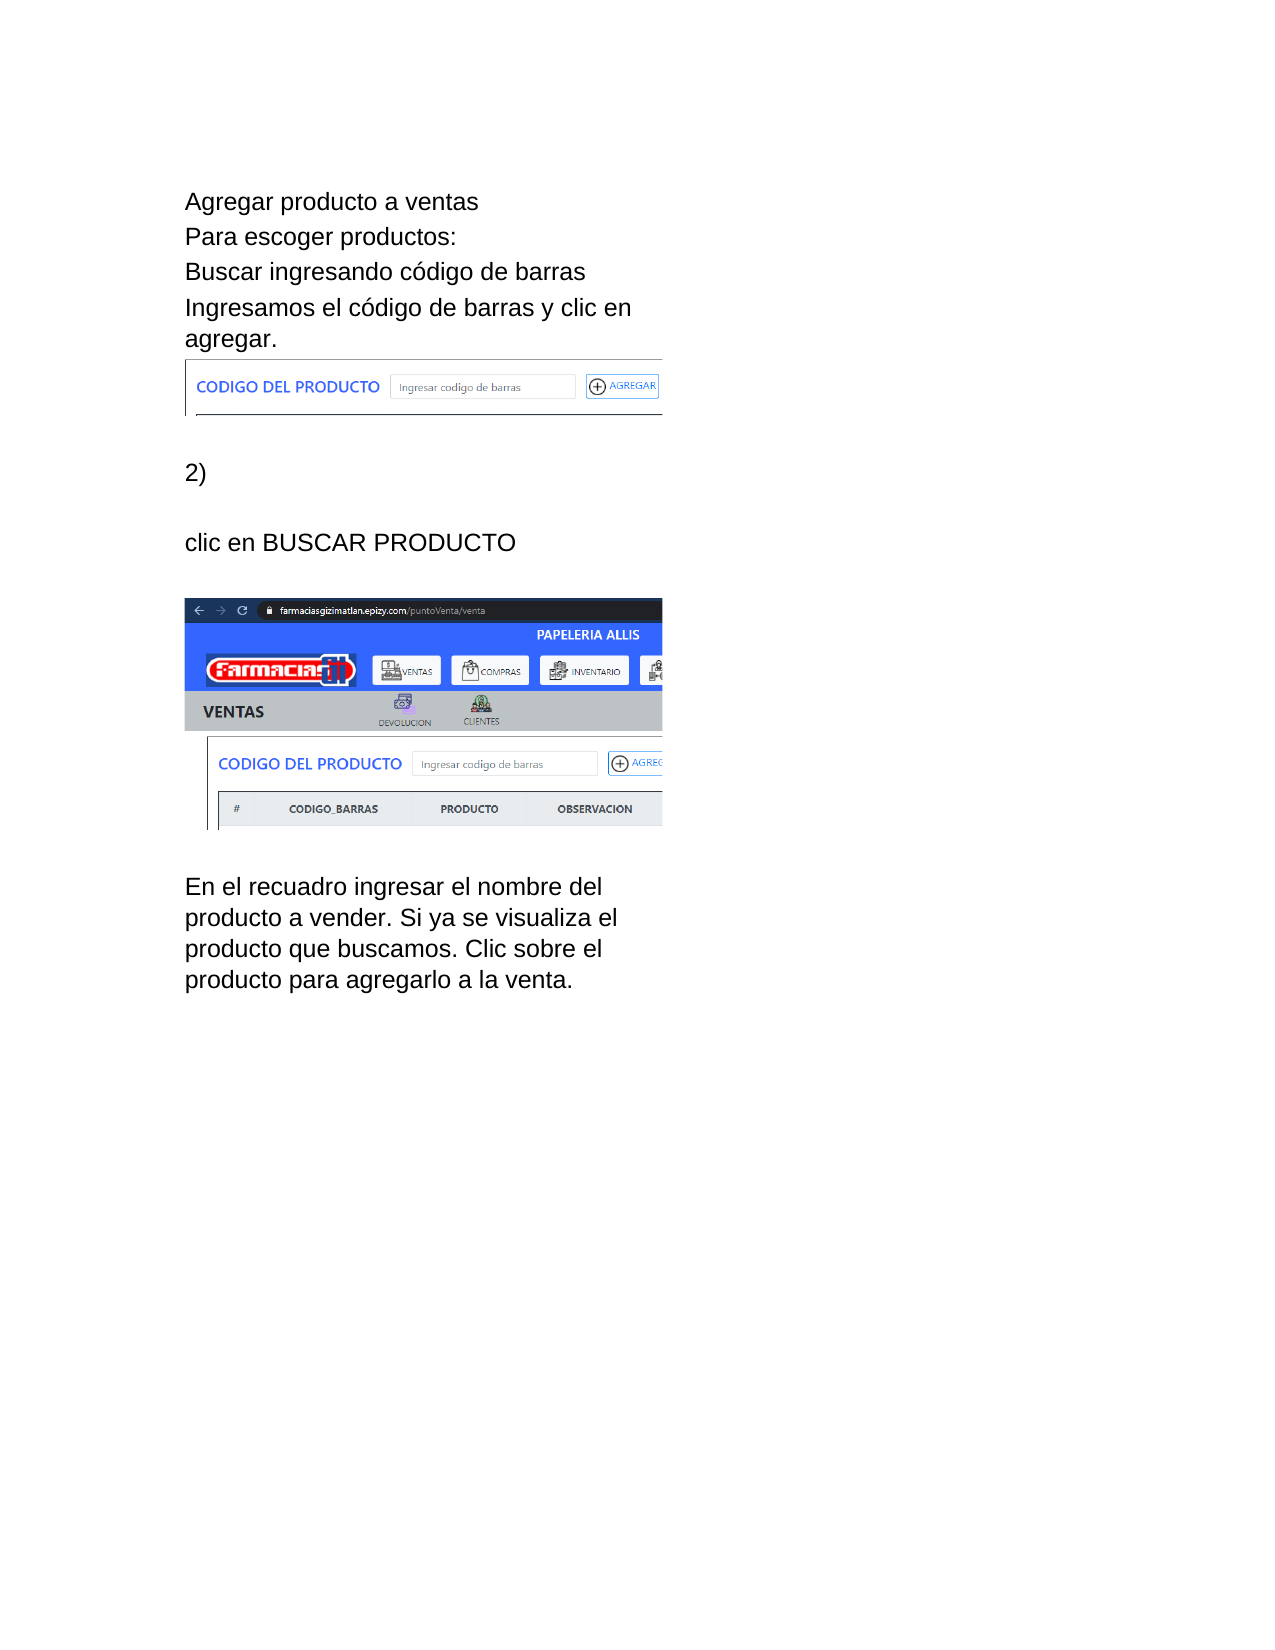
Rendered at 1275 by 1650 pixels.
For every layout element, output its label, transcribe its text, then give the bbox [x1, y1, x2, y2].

table_cell Agregar producto a ventas Para escoger productos: Buscar ingresando código de barras Ingresamos el código de barras y clic en agregar. 2) clic en BUSCAR PRODUCTO En el recuadro ingresar el nombre del producto a vender. Si ya se visualiza el producto que buscamos. Clic sobre el producto para agregarlo a la venta. El producto tiene existencia 0: Si el producto que se quiere vender tiene existencia 0. Aparecerá un mensaje que lo notificará y no se podrá agregar a venta. Para agregar un producto diferente a venta volver a dar clic en BUSCAR PRODUCTO. Producto agregado a la lista de venta. Aquí se podrá visualizar los productos agregados para pararlos a venta. Debajo de cantidad se puede dar clic en “+” o “-“, para modificar la cantidad de productos a vender. Para cancelar ese producto de la lista clic en borrar -> clic en confirmar. Para procesar la venta Una vez agregados todos los productos a vender, para procesar la venta clic en COBRAR. Procesar venta en efectivo Si es una venta en efectivo sólo se tendrá que ingresar la clave de empleado y clic en “SOLO COBRAR” si no queremos ticket, de lo contrario “COBRAR E IMPRIMIR TICKET”. PROCESAR VENTA A CREDITO Seleccionamos la opción CREDITO, elegimos un CLIENTE, en caso de que el cliente decida abonar algo de dinero a esta venta agregarlo en abono, ingresamos la clave del empleado que está haciendo la venta y clic en SOLO COBRAR GENERAR VENTAS [177, 148, 663, 1032]
picture [184, 598, 663, 830]
picture [184, 358, 663, 416]
